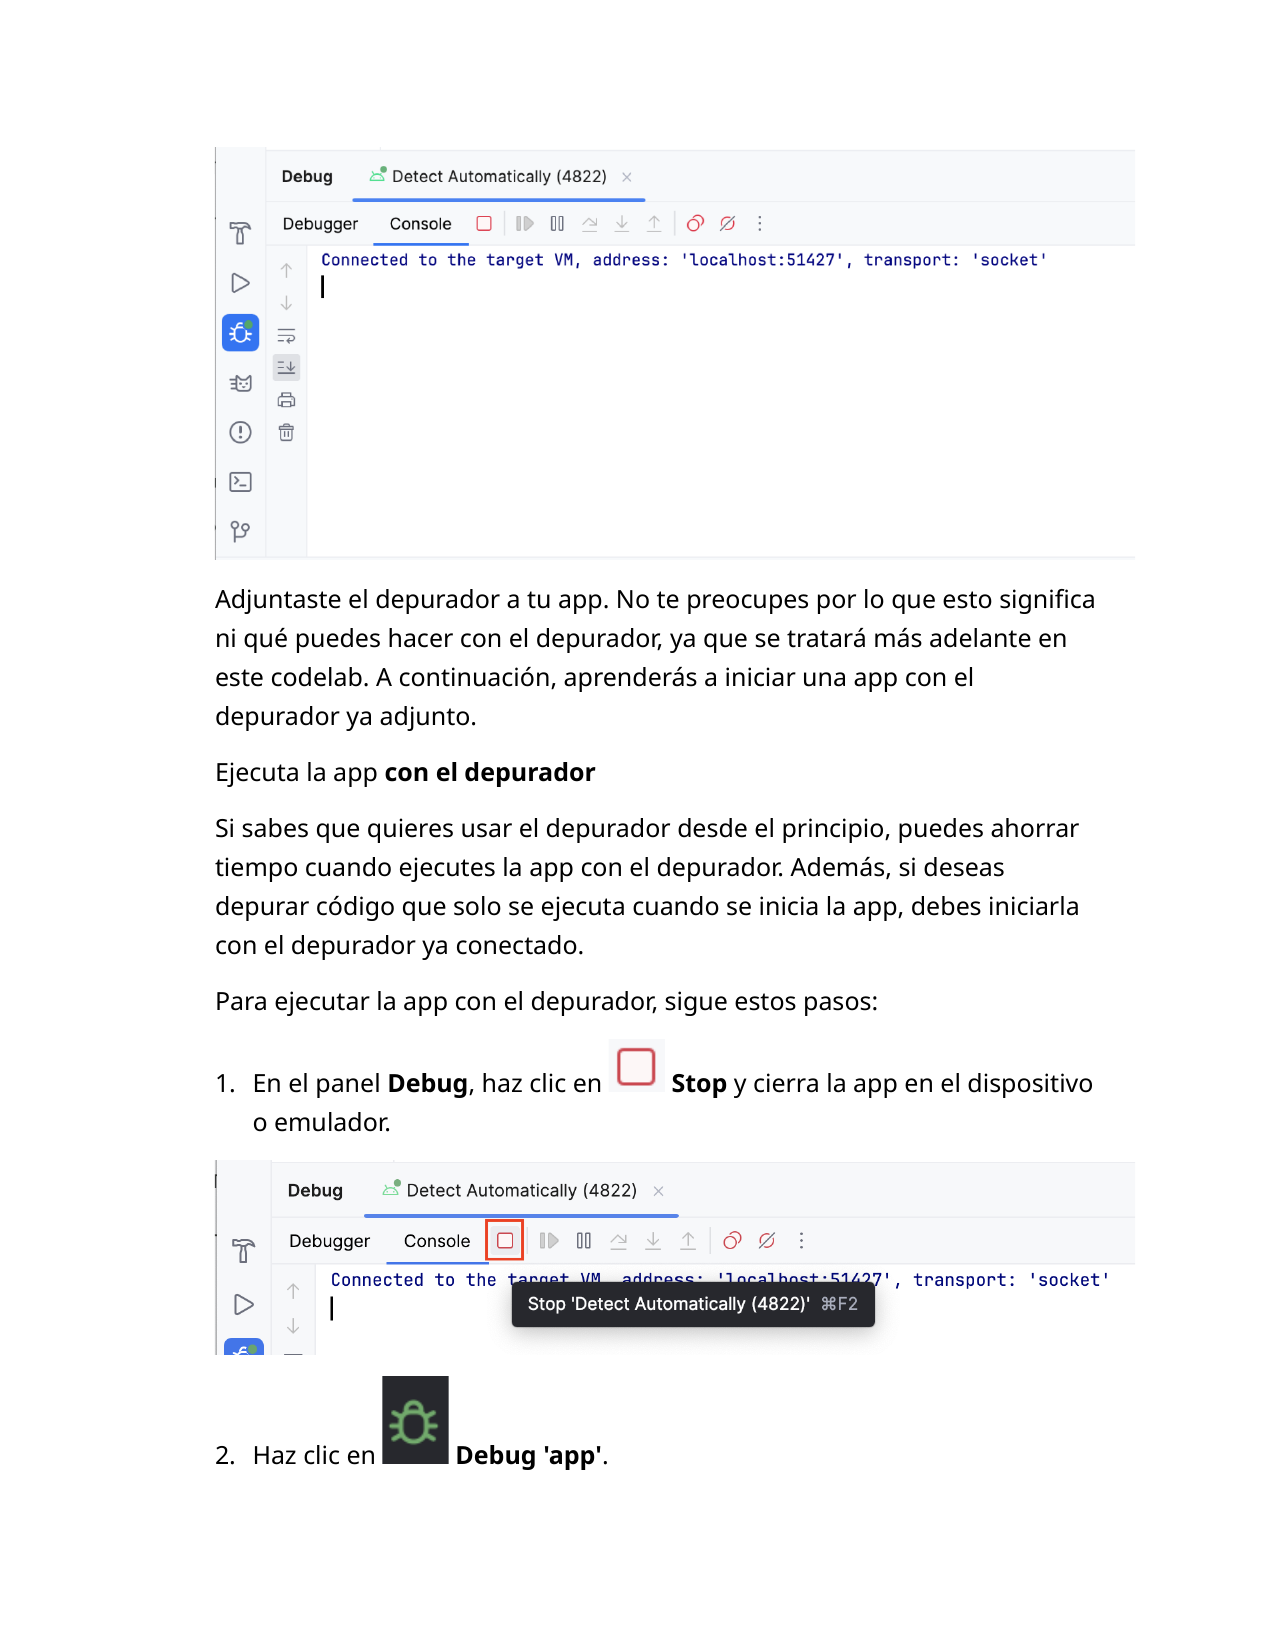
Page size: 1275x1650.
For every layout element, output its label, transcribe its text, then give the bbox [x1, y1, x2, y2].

picture [382, 1376, 449, 1464]
picture [214, 1160, 1136, 1355]
text Adjuntaste el depurador a tu app. No te preocupes por lo que esto significa ni qué puedes hacer con el depurador, ya que se tratará más adelante en este codelab. A continuación, aprenderás a iniciar una app con el depurador ya adjunto. [215, 581, 1098, 733]
list Haz clic en Debug 'app'. [215, 1377, 1098, 1471]
picture [214, 147, 1136, 560]
text Ejecuta la app con el depurador [215, 754, 1098, 789]
list En el panel Debug, haz clic en Stop y cierra la app en el dispositivo o emulador. [215, 1039, 1098, 1138]
text Si sabes que quieres usar el depurador desde el principio, puedes ahorrar tiempo cuando ejecutes la app con el depurador. Además, si deseas depurar código que solo se ejecuta cuando se inicia la app, debes iniciarla con el depurador ya conectado. [215, 810, 1098, 962]
picture [608, 1039, 665, 1092]
text Para ejecutar la app con el depurador, sigue estos pasos: [215, 984, 1098, 1018]
